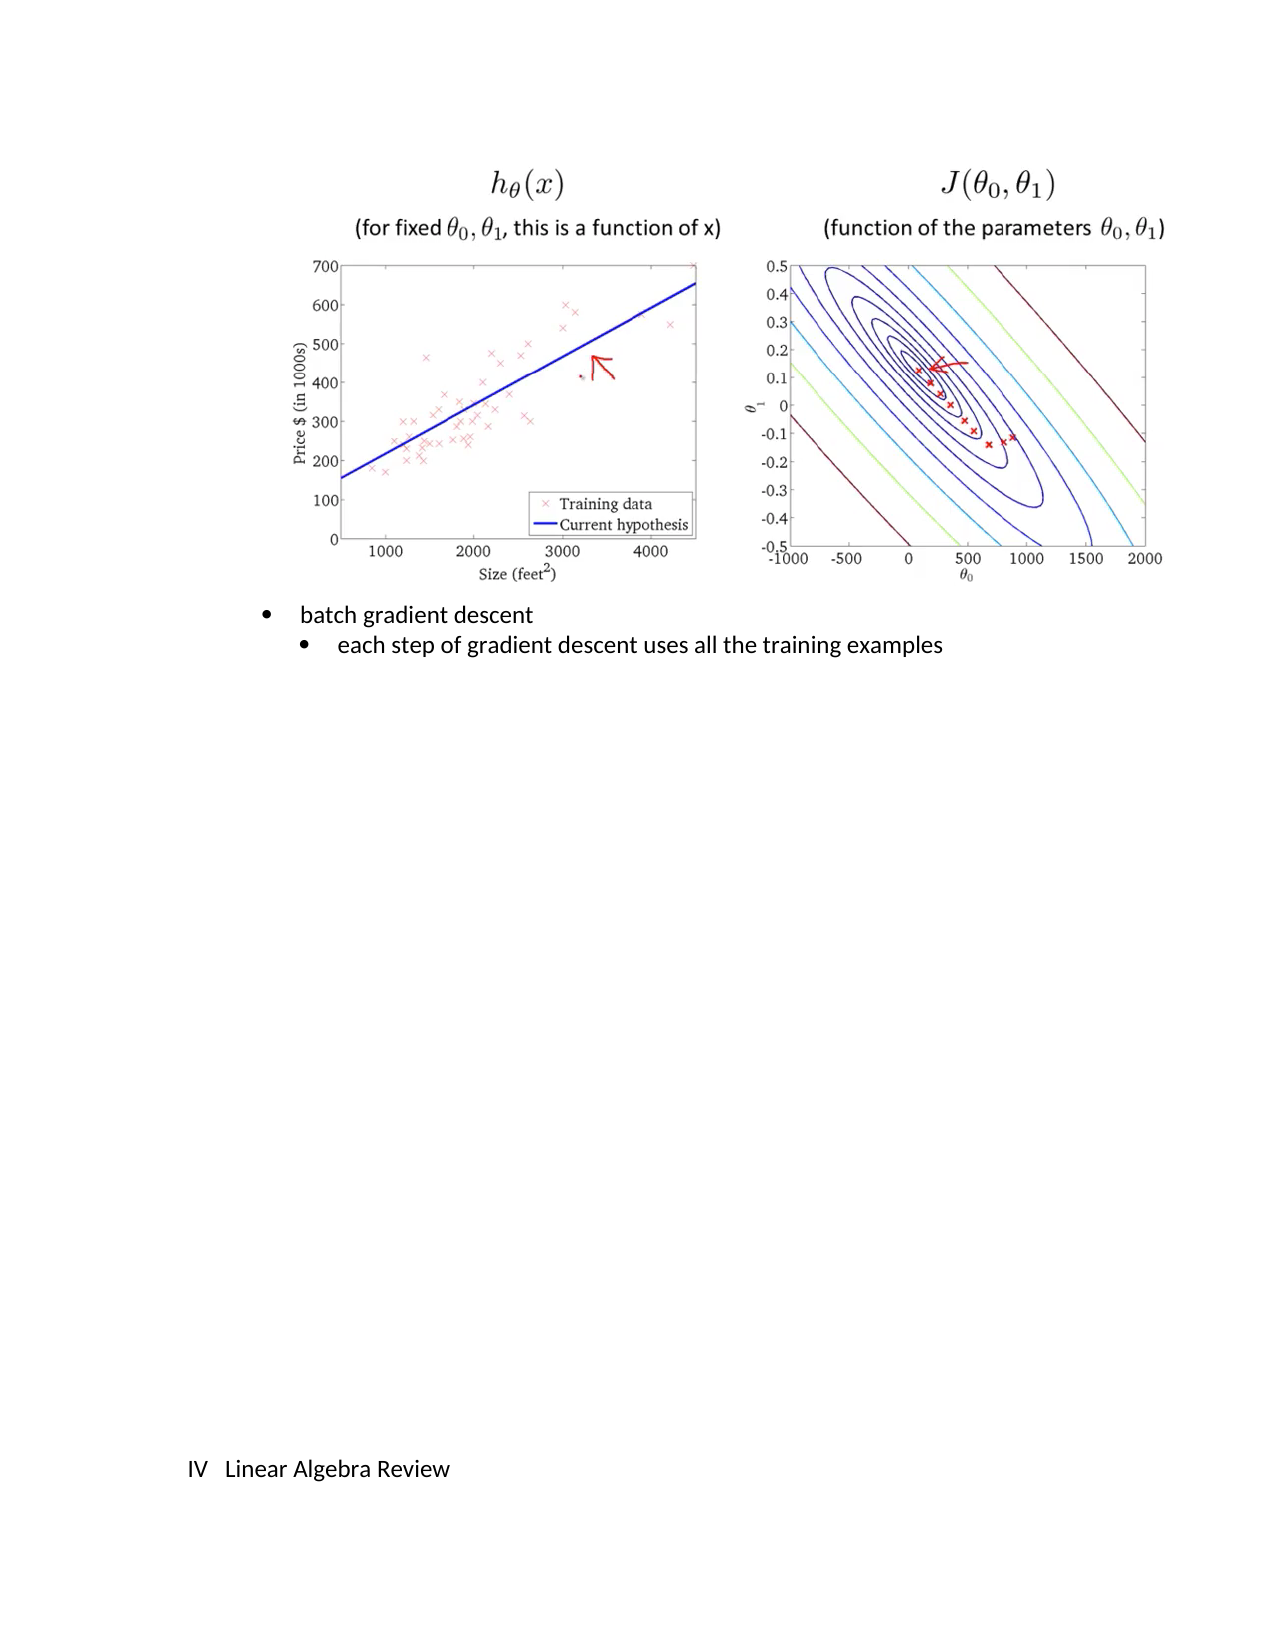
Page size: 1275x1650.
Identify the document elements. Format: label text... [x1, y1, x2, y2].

list batch gradient descent [262, 599, 1125, 629]
picture [262, 150, 1188, 599]
list Linear Algebra Review [187, 1453, 1125, 1484]
list each step of gradient descent uses all the training examples [300, 629, 1125, 660]
